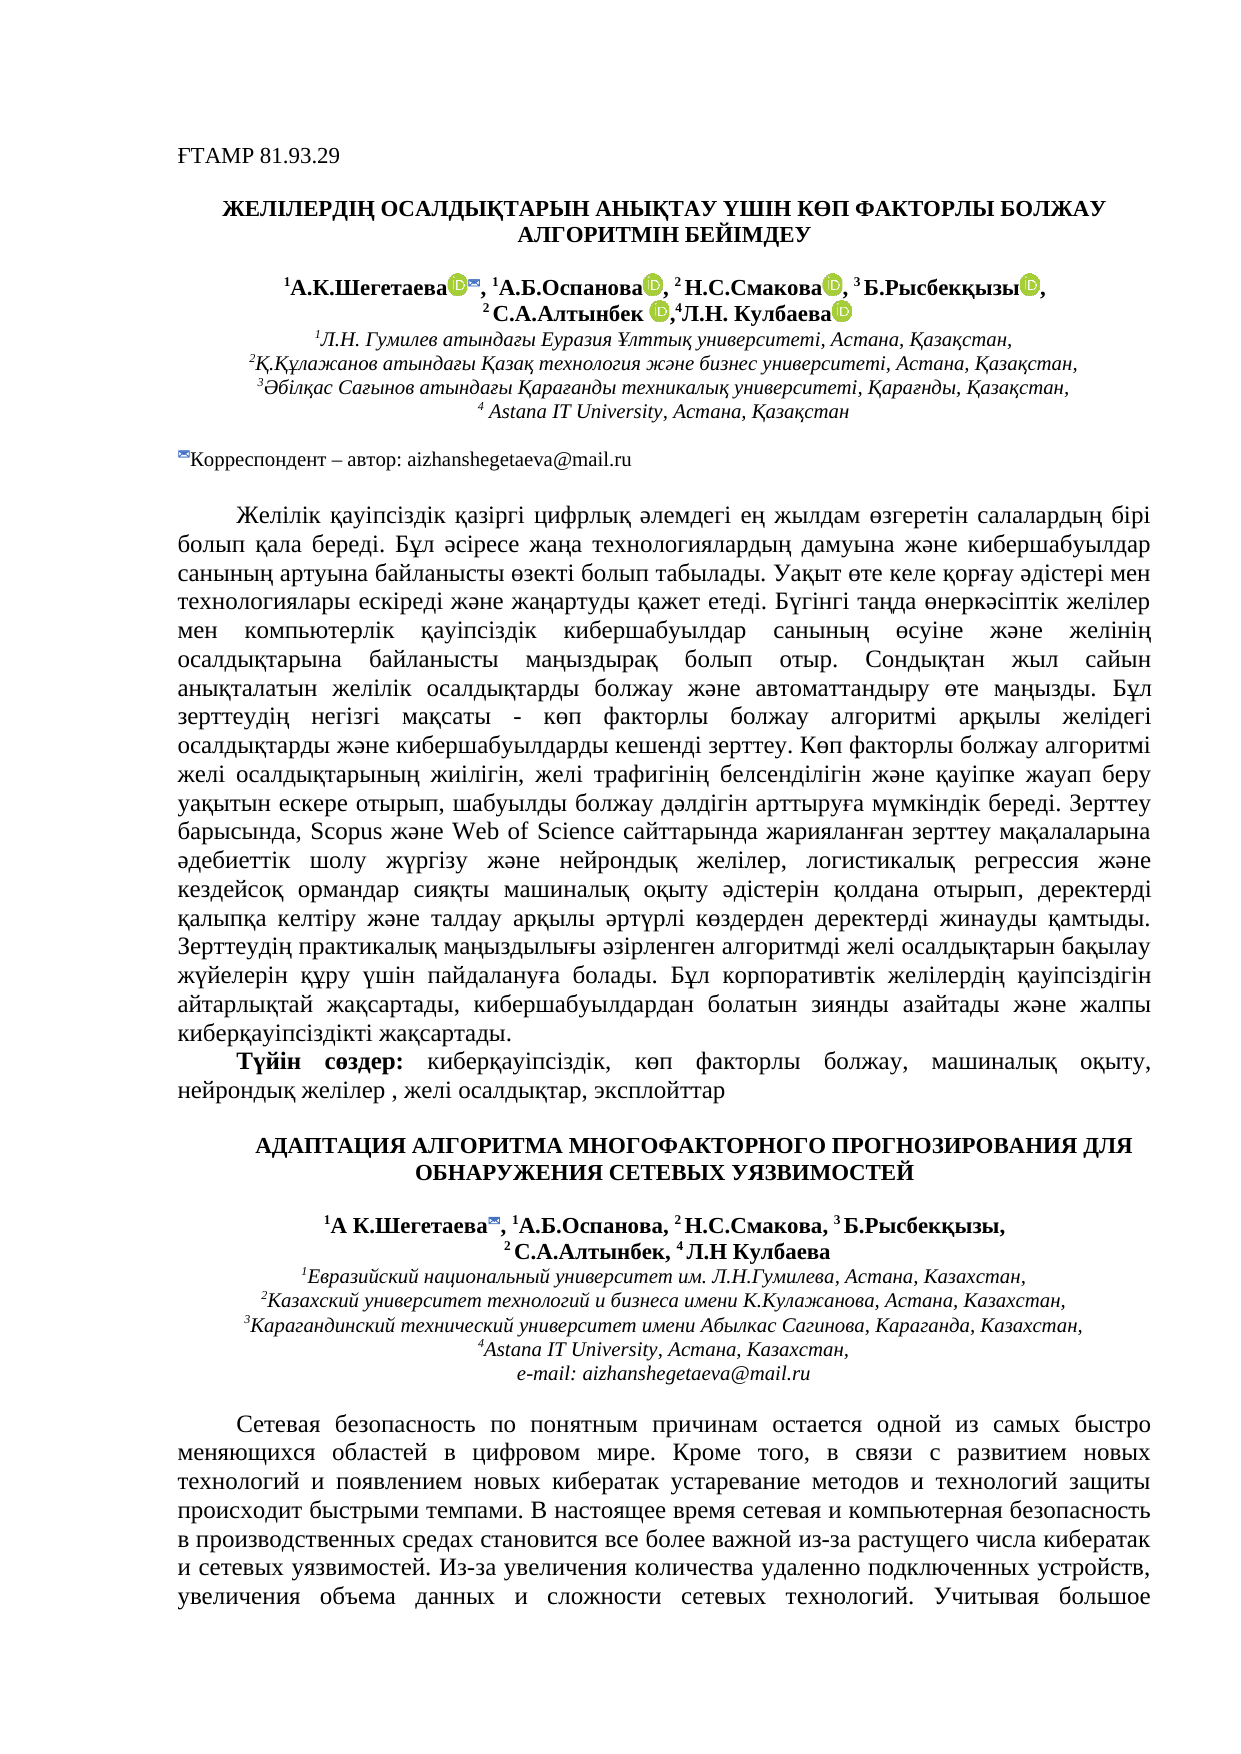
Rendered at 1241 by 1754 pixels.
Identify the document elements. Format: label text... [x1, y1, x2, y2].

picture [649, 300, 670, 322]
text АДАПТАЦИЯ АЛГОРИТМА МНОГОФАКТОРНОГО ПРОГНОЗИРОВАНИЯ ДЛЯ ОБНАРУЖЕНИЯ СЕТЕВЫХ УЯЗВИМОСТЕЙ [177, 1133, 1152, 1185]
text 3Әбілқас Сағынов атындағы Қарағанды техникалық университеті, Қарағнды, Қазақстан, [177, 375, 1152, 399]
text 1Л.Н. Гумилев атындағы Еуразия Ұлттық университеті, Астана, Қазақстан, [177, 327, 1152, 351]
text 4 Astana IT University, Астана, Қазақстан [177, 399, 1152, 423]
text ЖЕЛІЛЕРДІҢ ОСАЛДЫҚТАРЫН АНЫҚТАУ ҮШІН КӨП ФАКТОРЛЫ БОЛЖАУ АЛГОРИТМІН БЕЙІМДЕУ [177, 195, 1152, 248]
text 4Astana IT University, Астана, Казахстан, [177, 1337, 1152, 1361]
text 2 С.А.Алтынбек ,4Л.Н. Кулбаева [177, 300, 1152, 327]
text 2 С.А.Алтынбек, 4 Л.Н Кулбаева [177, 1238, 1152, 1264]
text 1А.К.Шегетаева, 1А.Б.Оспанова, 2 Н.С.Смакова, 3 Б.Рысбекқызы, [177, 274, 1152, 300]
text Корреспондент – автор: aizhanshegetaeva@mail.ru [177, 447, 1152, 471]
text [177, 1409, 1152, 1610]
picture [642, 273, 663, 296]
text 1Евразийский национальный университет им. Л.Н.Гумилева, Астана, Казахстан, [177, 1264, 1152, 1288]
text 2Казахский университет технологий и бизнеса имени К.Кулажанова, Астана, Казахстан, [177, 1288, 1152, 1312]
picture [1019, 273, 1040, 296]
text e-mail: aizhanshegetaeva@mail.ru [177, 1361, 1152, 1385]
text 3Карагандинский технический университет имени Абылкас Сагинова, Караганда, Казахстан, [177, 1312, 1152, 1337]
text 1А К.Шегетаева, 1А.Б.Оспанова, 2 Н.С.Смакова, 3 Б.Рысбекқызы, [177, 1212, 1152, 1238]
picture [831, 300, 852, 322]
text ҒТАМР 81.93.29 [177, 142, 1152, 168]
text Түйін сөздер: киберқауіпсіздік, көп факторлы болжау, машиналық оқыту, нейрондық желілер , желі осалдықтар, эксплойттар [177, 1046, 1152, 1104]
picture [822, 273, 843, 296]
text Желілік қауіпсіздік қазіргі цифрлық әлемдегі ең жылдам өзгеретін салалардың бірі болып қала береді. Бұл әсіресе жаңа технологиялардың дамуына және кибершабуылдар санының артуына байланысты өзекті болып табылады. Уақыт өте келе қорғау әдістері мен технологиялары ескіреді және жаңартуды қажет етеді. Бүгінгі таңда өнеркәсіптік желілер мен компьютерлік қауіпсіздік кибершабуылдар санының өсуіне және желінің осалдықтарына байланысты маңыздырақ болып отыр. Сондықтан жыл сайын анықталатын желілік осалдықтарды болжау және автоматтандыру өте маңызды. Бұл зерттеудің негізгі мақсаты - көп факторлы болжау алгоритмі арқылы желідегі осалдықтарды және кибершабуылдарды кешенді зерттеу. Көп факторлы болжау алгоритмі желі осалдықтарының жиілігін, желі трафигінің белсенділігін және қауіпке жауап беру уақытын ескере отырып, шабуылды болжау дәлдігін арттыруға мүмкіндік береді. Зерттеу барысында, Scopus және Web of Science сайттарында жарияланған зерттеу мақалаларына әдебиеттік шолу жүргізу және нейрондық желілер, логистикалық регрессия және кездейсоқ ормандар сияқты машиналық оқыту әдістерін қолдана отырып, деректерді қалыпқа келтіру және талдау арқылы әртүрлі көздерден деректерді жинауды қамтыды. Зерттеудің практикалық маңыздылығы әзірленген алгоритмді желі осалдықтарын бақылау жүйелерін құру үшін пайдалануға болады. Бұл корпоративтік желілердің қауіпсіздігін айтарлықтай жақсартады, кибершабуылдардан болатын зиянды азайтады және жалпы киберқауіпсіздікті жақсартады. [177, 500, 1152, 1046]
picture [447, 273, 468, 296]
text 2Қ.Құлажанов атындағы Қазақ технология және бизнес университеті, Астана, Қазақстан, [177, 351, 1152, 375]
